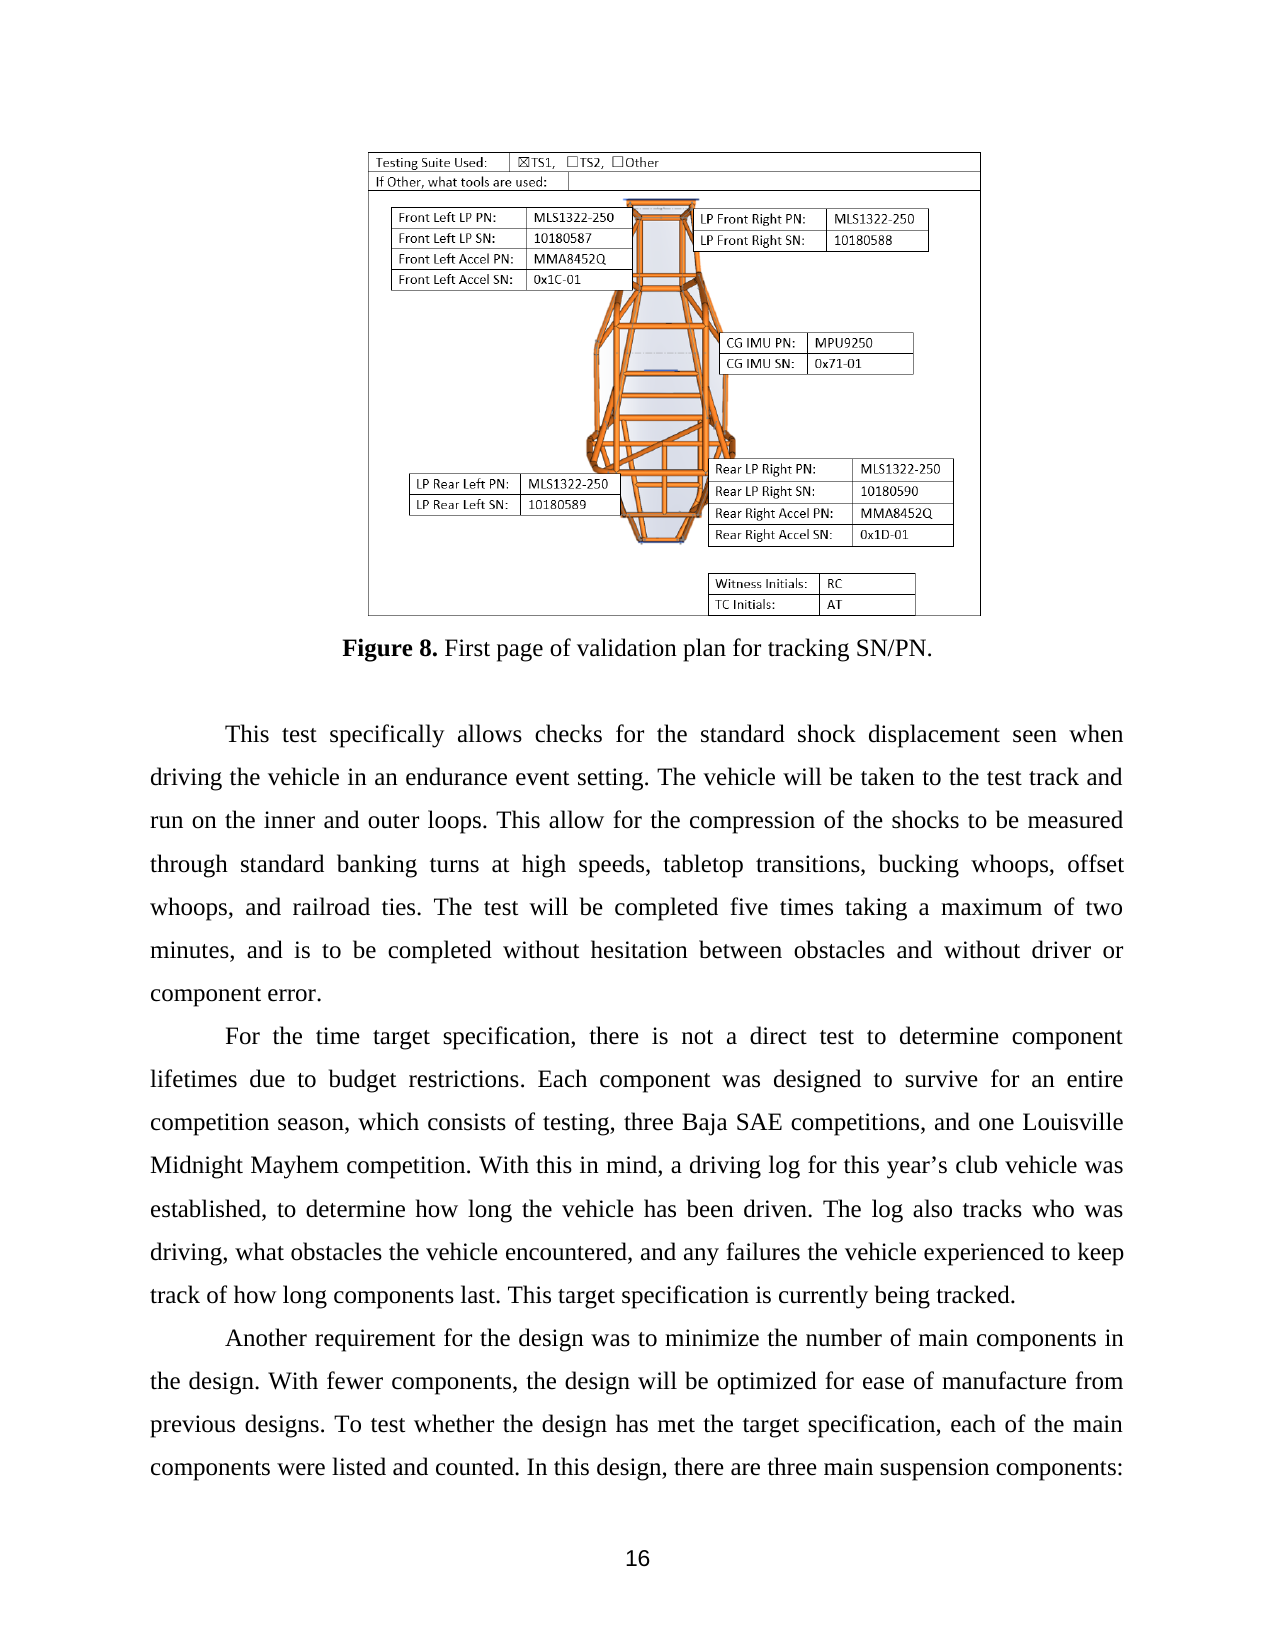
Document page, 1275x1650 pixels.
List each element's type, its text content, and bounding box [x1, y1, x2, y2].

picture [364, 150, 986, 620]
text For the time target specification, there is not a direct test to determine component lifetimes due to budget restrictions. Each component was designed to survive for an entire competition season, which consists of testing, three Baja SAE competitions, and one Louisville Midnight Mayhem competition. With this in mind, a driving log for this year’s club vehicle was established, to determine how long the vehicle has been driven. The log also tracks who was driving, what obstacles the vehicle encountered, and any failures the vehicle experienced to keep track of how long components last. This target specification is currently being tracked. [150, 1021, 1125, 1309]
text This test specifically allows checks for the standard shock displacement seen when driving the vehicle in an endurance event setting. The vehicle will be taken to the test track and run on the inner and outer loops. This allow for the compression of the shocks to be measured through standard banking turns at high speeds, tabletop transitions, bucking whoops, offset whoops, and railroad ties. The test will be completed five times taking a maximum of two minutes, and is to be completed without hesitation between obstacles and without driver or component error. [150, 719, 1125, 1007]
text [150, 1323, 1125, 1481]
text Figure 8. First page of validation plan for tracking SN/PN. [150, 633, 1125, 662]
